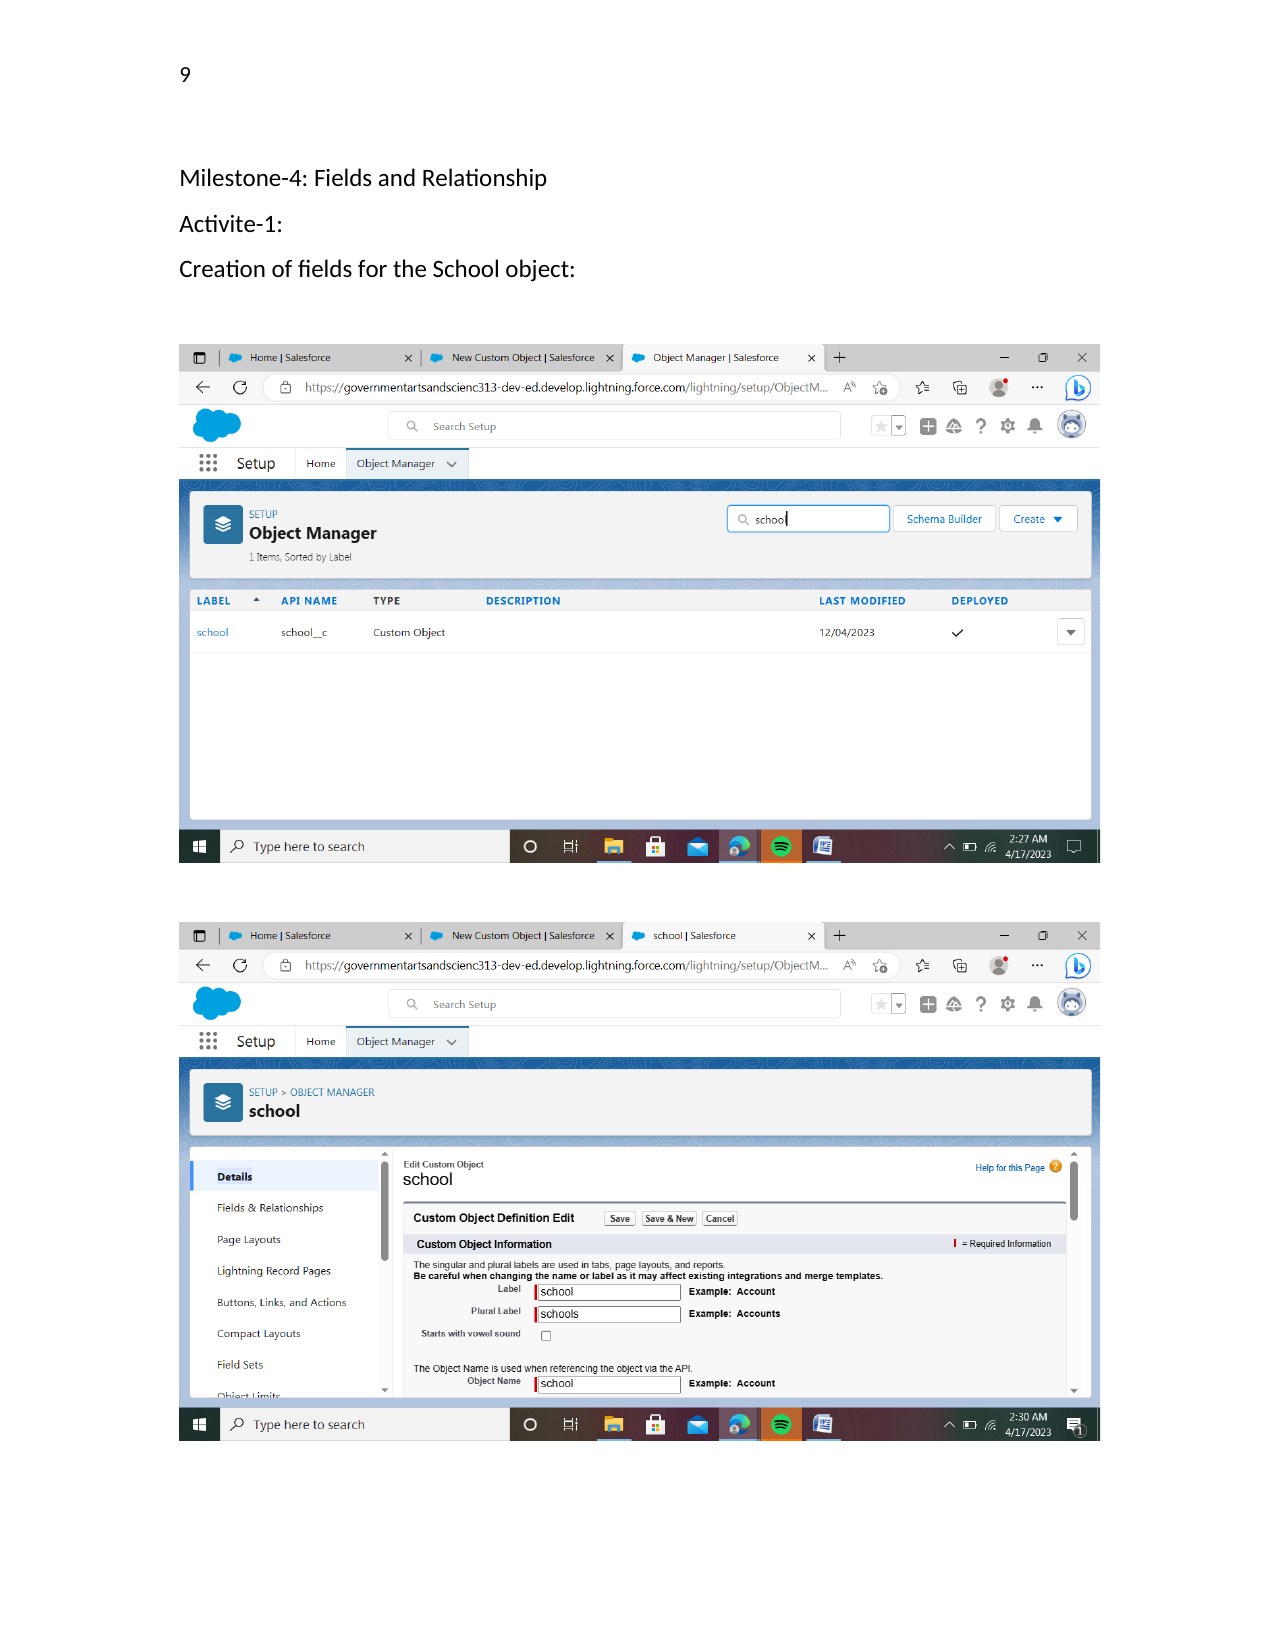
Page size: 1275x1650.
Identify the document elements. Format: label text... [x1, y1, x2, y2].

picture [179, 922, 1100, 1441]
text Creation of fields for the School object: [179, 253, 1100, 284]
text Milestone-4: Fields and Relationship [179, 162, 1100, 193]
picture [179, 344, 1100, 863]
text Activite-1: [179, 208, 1100, 238]
